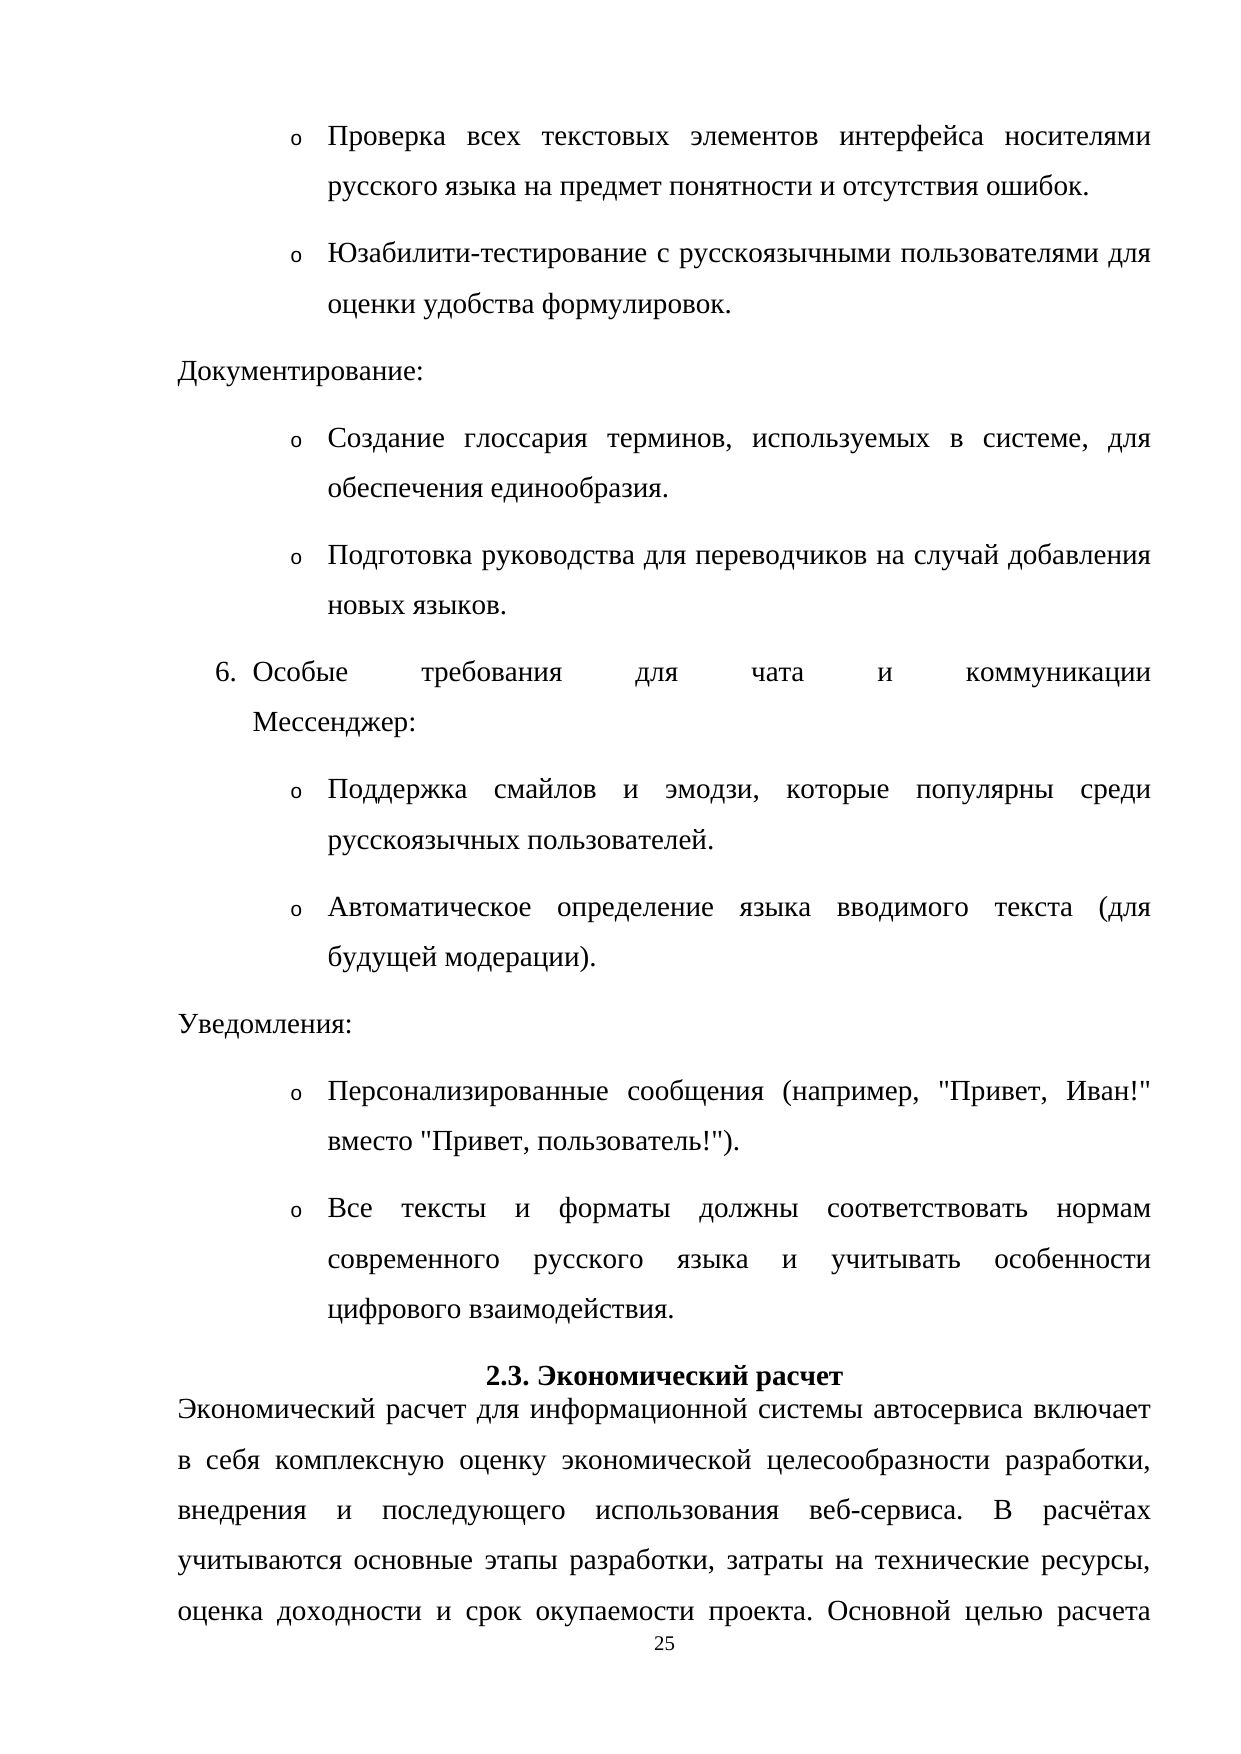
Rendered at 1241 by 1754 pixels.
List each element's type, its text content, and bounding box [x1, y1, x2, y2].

list Особые требования для чата и коммуникации Мессенджер: [215, 654, 1152, 738]
list Подготовка руководства для переводчиков на случай добавления новых языков. [290, 537, 1152, 621]
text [177, 1392, 1152, 1626]
list Проверка всех текстовых элементов интерфейса носителями русского языка на предмет понятности и отсутствия ошибок. [290, 118, 1152, 202]
subtitle 2.3. Экономический расчет [177, 1358, 1152, 1392]
list Персонализированные сообщения (например, "Привет, Иван!" вместо "Привет, пользователь!"). [290, 1073, 1152, 1157]
list Поддержка смайлов и эмодзи, которые популярны среди русскоязычных пользователей. [290, 772, 1152, 855]
list Все тексты и форматы должны соответствовать нормам современного русского языка и учитывать особенности цифрового взаимодействия. [290, 1190, 1152, 1324]
list Автоматическое определение языка вводимого текста (для будущей модерации). [290, 889, 1152, 973]
text Уведомления: [177, 1006, 1152, 1040]
list Создание глоссария терминов, используемых в системе, для обеспечения единообразия. [290, 420, 1152, 503]
text Документирование: [177, 353, 1152, 386]
list Юзабилити-тестирование с русскоязычными пользователями для оценки удобства формулировок. [290, 235, 1152, 319]
